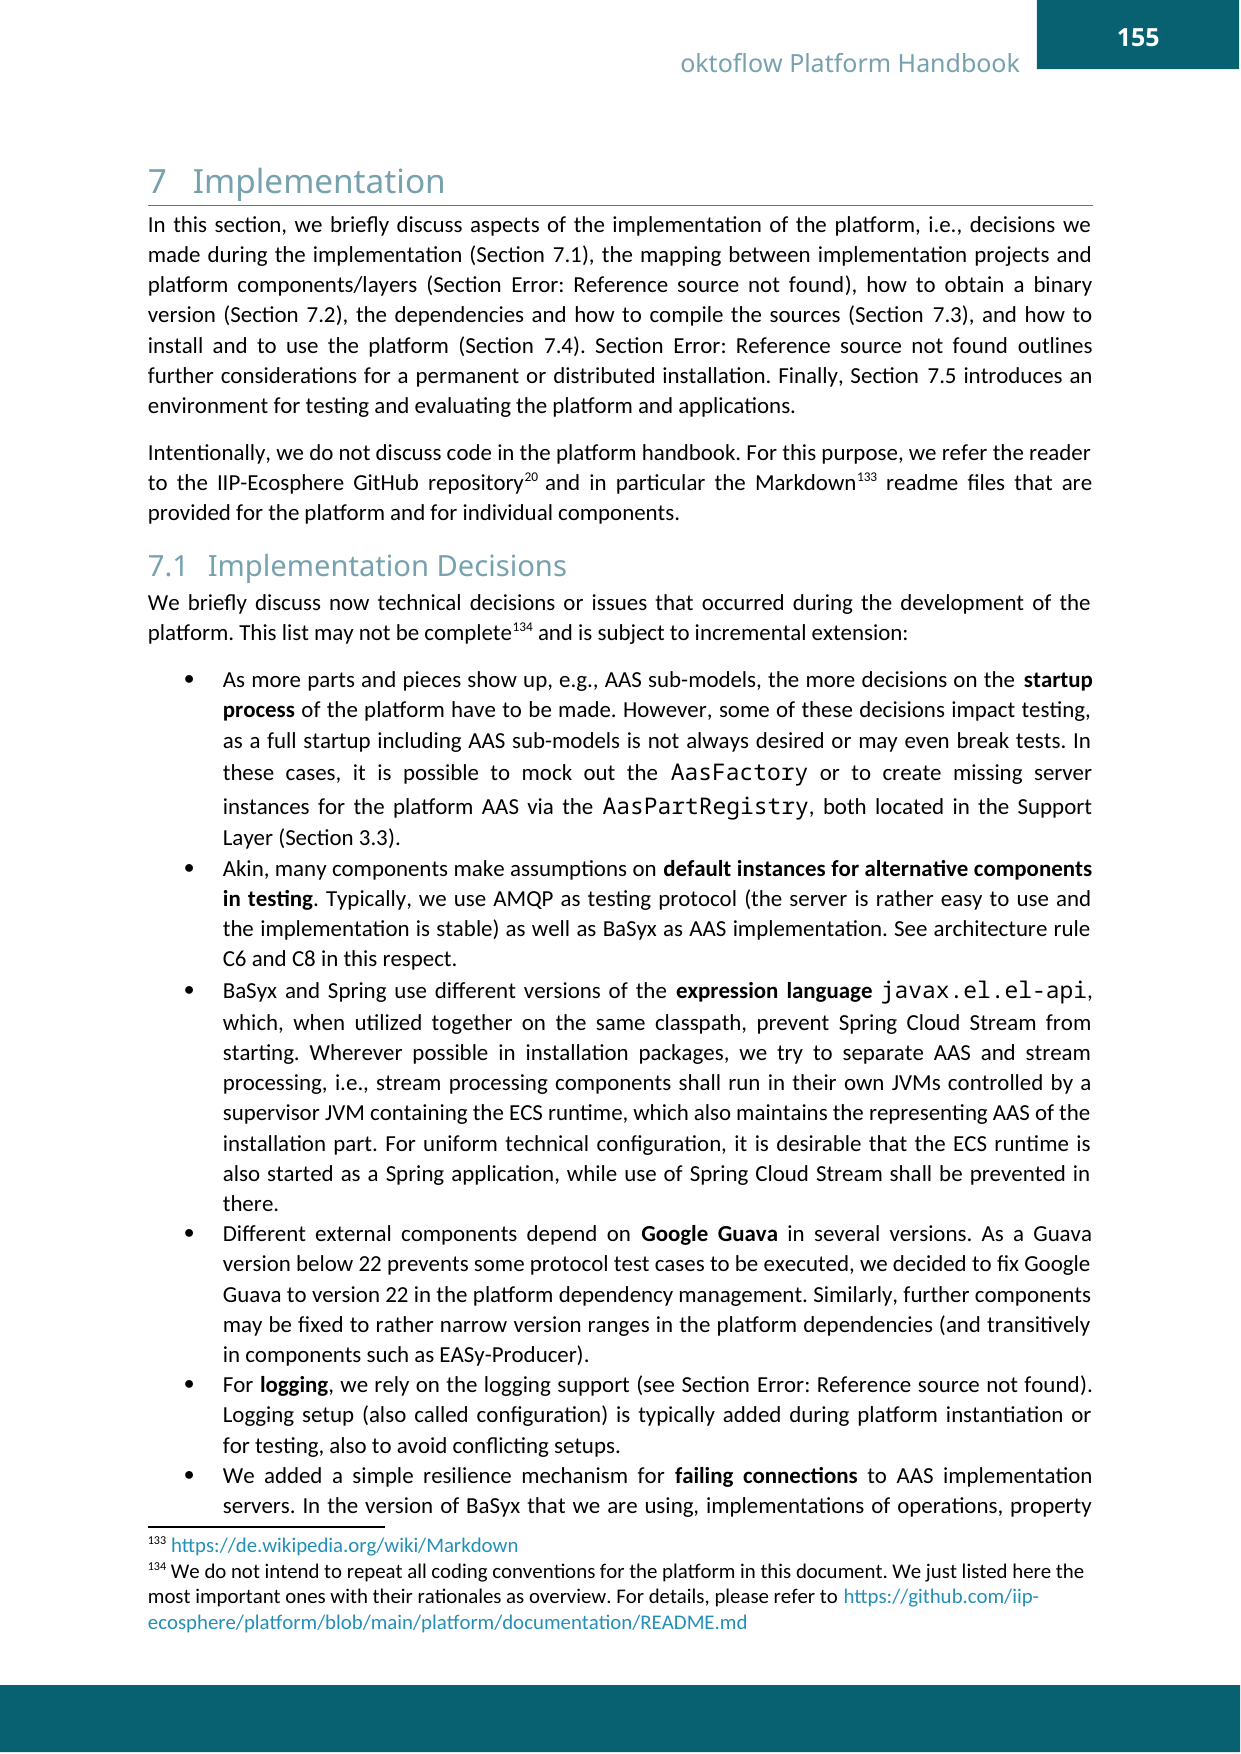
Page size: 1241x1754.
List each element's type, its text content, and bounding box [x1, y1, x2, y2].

list BaSyx and Spring use different versions of the expression language javax.el.el-api, which, when utilized together on the same classpath, prevent Spring Cloud Stream from starting. Wherever possible in installation packages, we try to separate AAS and stream processing, i.e., stream processing components shall run in their own JVMs controlled by a supervisor JVM containing the ECS runtime, which also maintains the representing AAS of the installation part. For uniform technical configuration, it is desirable that the ECS runtime is also started as a Spring application, while use of Spring Cloud Stream shall be prevented in there. [185, 974, 1093, 1217]
subtitle Implementation [148, 158, 1093, 205]
text We briefly discuss now technical decisions or issues that occurred during the development of the platform. This list may not be complete and is subject to incremental extension: [148, 588, 1093, 646]
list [185, 1461, 1093, 1519]
subtitle Implementation Decisions [148, 545, 1093, 585]
text Intentionally, we do not discuss code in the platform handbook. For this purpose, we refer the reader to the IIP-Ecosphere GitHub repository20 and in particular the Markdown readme files that are provided for the platform and for individual components. [148, 438, 1093, 527]
list As more parts and pieces show up, e.g., AAS sub-models, the more decisions on the startup process of the platform have to be made. However, some of these decisions impact testing, as a full startup including AAS sub-models is not always desired or may even break tests. In these cases, it is possible to mock out the AasFactory or to create missing server instances for the platform AAS via the AasPartRegistry, both located in the Support Layer (Section 3.3). [185, 665, 1093, 851]
list Akin, many components make assumptions on default instances for alternative components in testing. Typically, we use AMQP as testing protocol (the server is rather easy to use and the implementation is stable) as well as BaSyx as AAS implementation. See architecture rule C6 and C8 in this respect. [185, 854, 1093, 972]
list Different external components depend on Google Guava in several versions. As a Guava version below 22 prevents some protocol test cases to be executed, we decided to fix Google Guava to version 22 in the platform dependency management. Similarly, further components may be fixed to rather narrow version ranges in the platform dependencies (and transitively in components such as EASy-Producer). [185, 1219, 1093, 1368]
